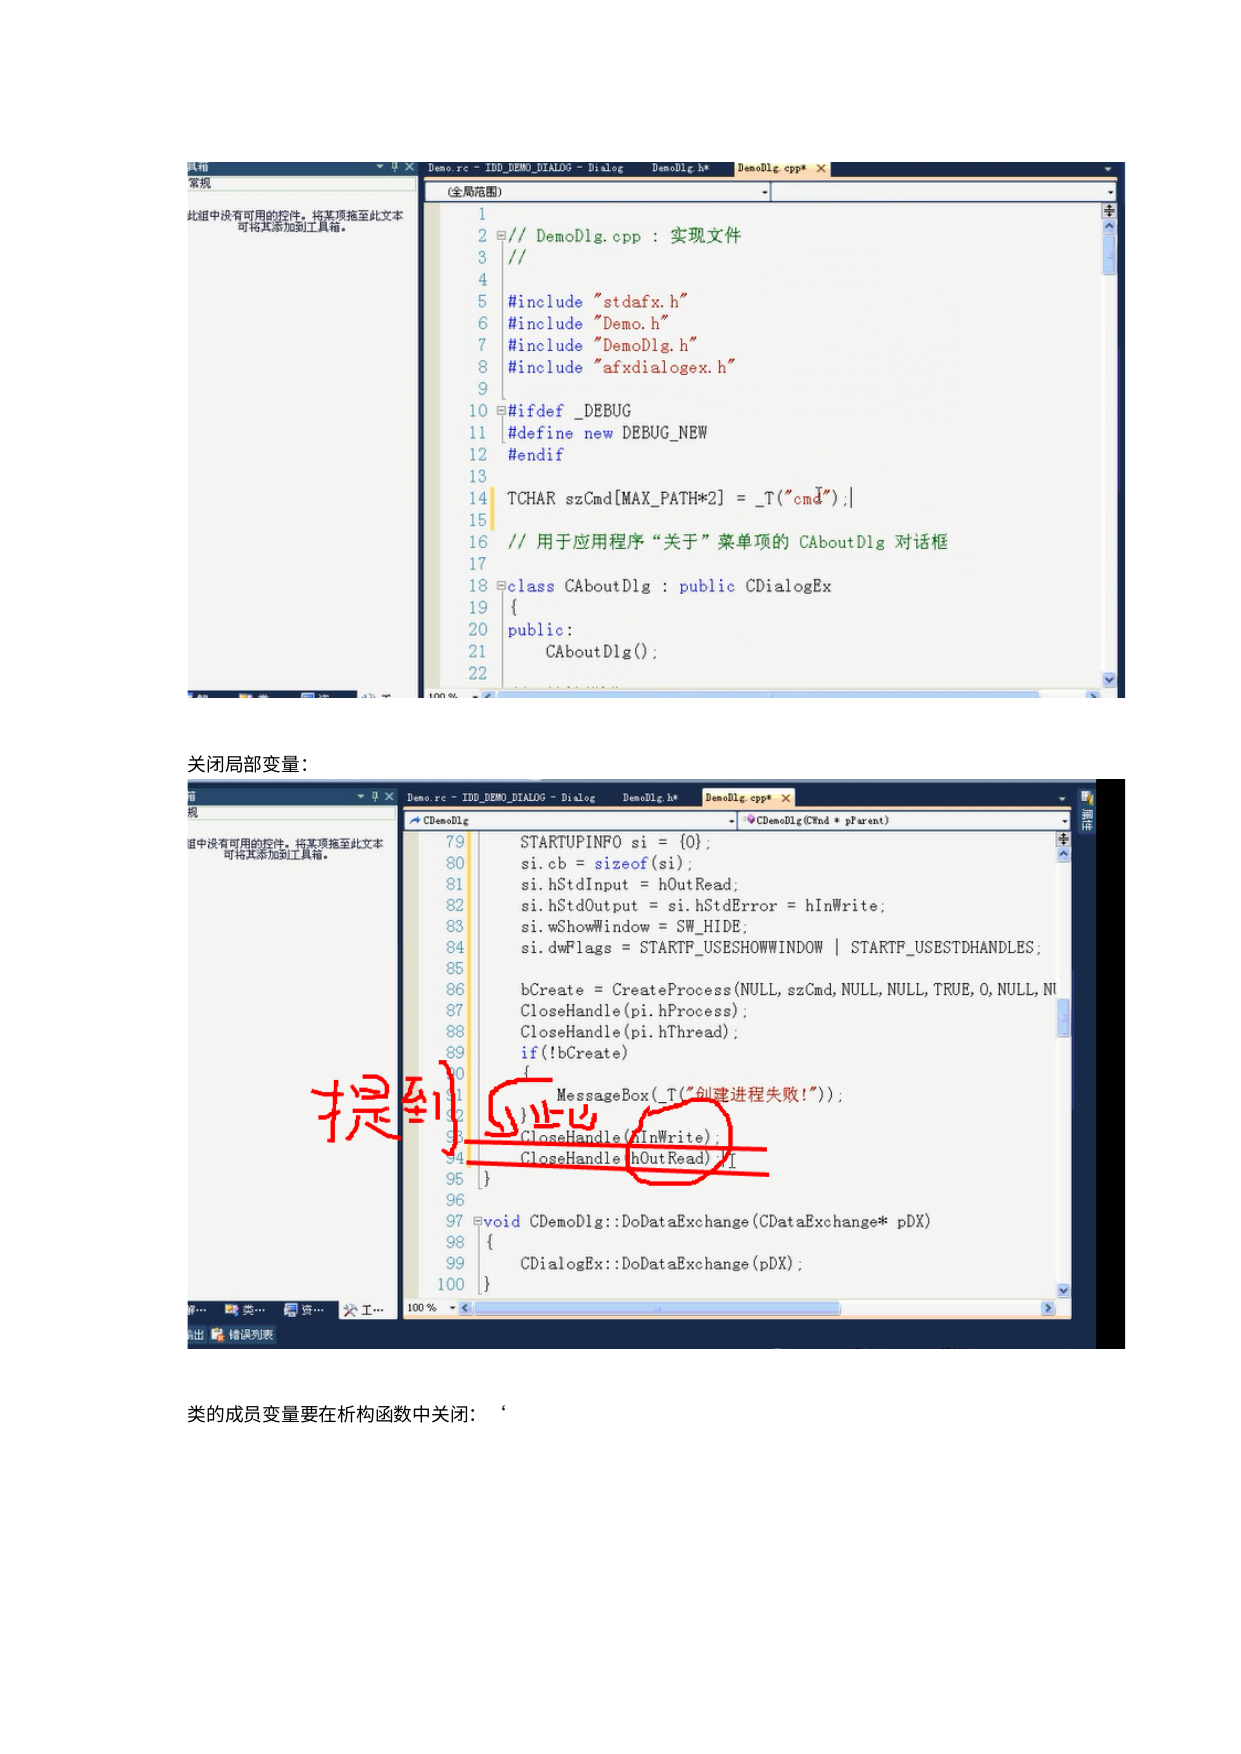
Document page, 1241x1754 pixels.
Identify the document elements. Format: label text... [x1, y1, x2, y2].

picture [187, 779, 1125, 1349]
text 类的成员变量要在析构函数中关闭：‘ [187, 1397, 1053, 1429]
picture [187, 162, 1125, 698]
text 关闭局部变量： [187, 747, 1053, 779]
